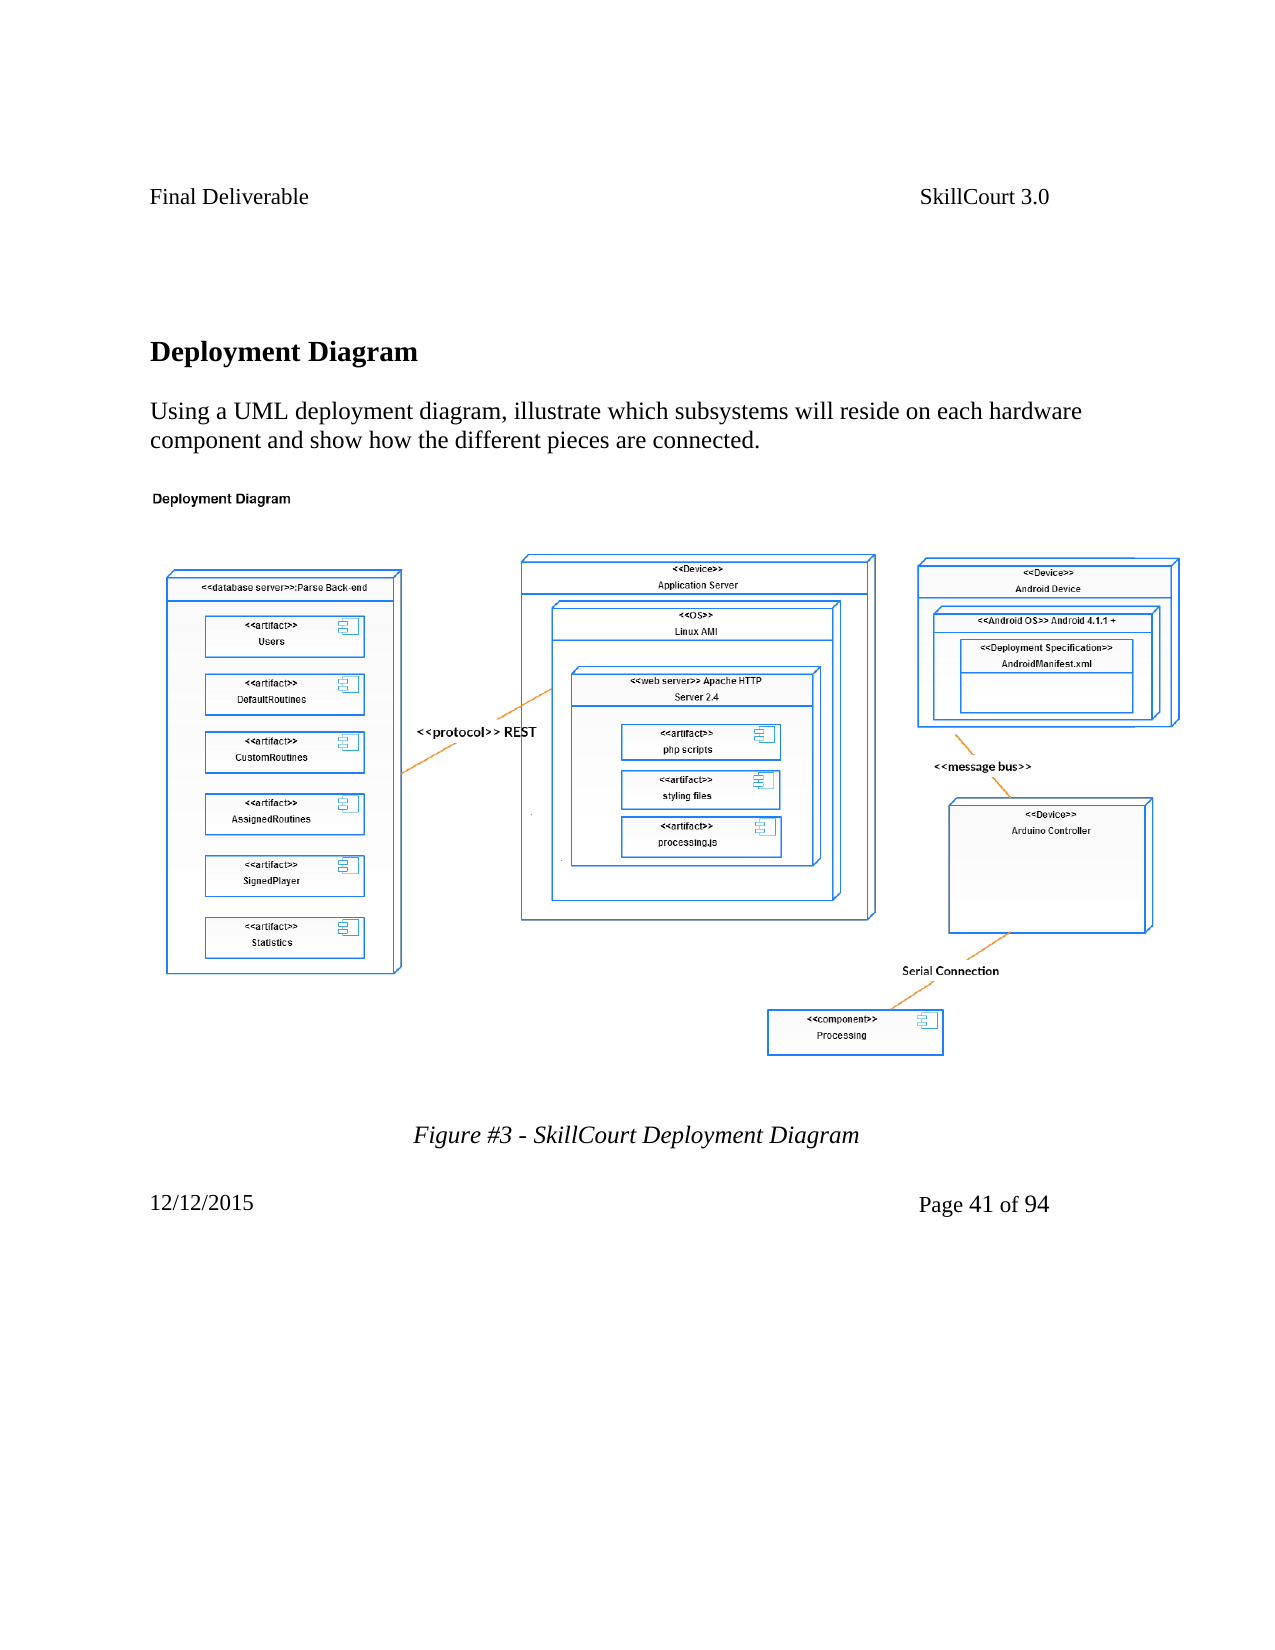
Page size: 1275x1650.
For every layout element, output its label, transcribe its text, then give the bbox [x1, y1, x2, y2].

picture [0, 480, 1187, 1063]
text Figure #3 - SkillCourt Deployment Diagram [150, 1120, 1125, 1148]
subtitle Deployment Diagram [150, 334, 1125, 367]
text Using a UML deployment diagram, illustrate which subsystems will reside on each hardware component and show how the different pieces are connected. [150, 396, 1125, 454]
